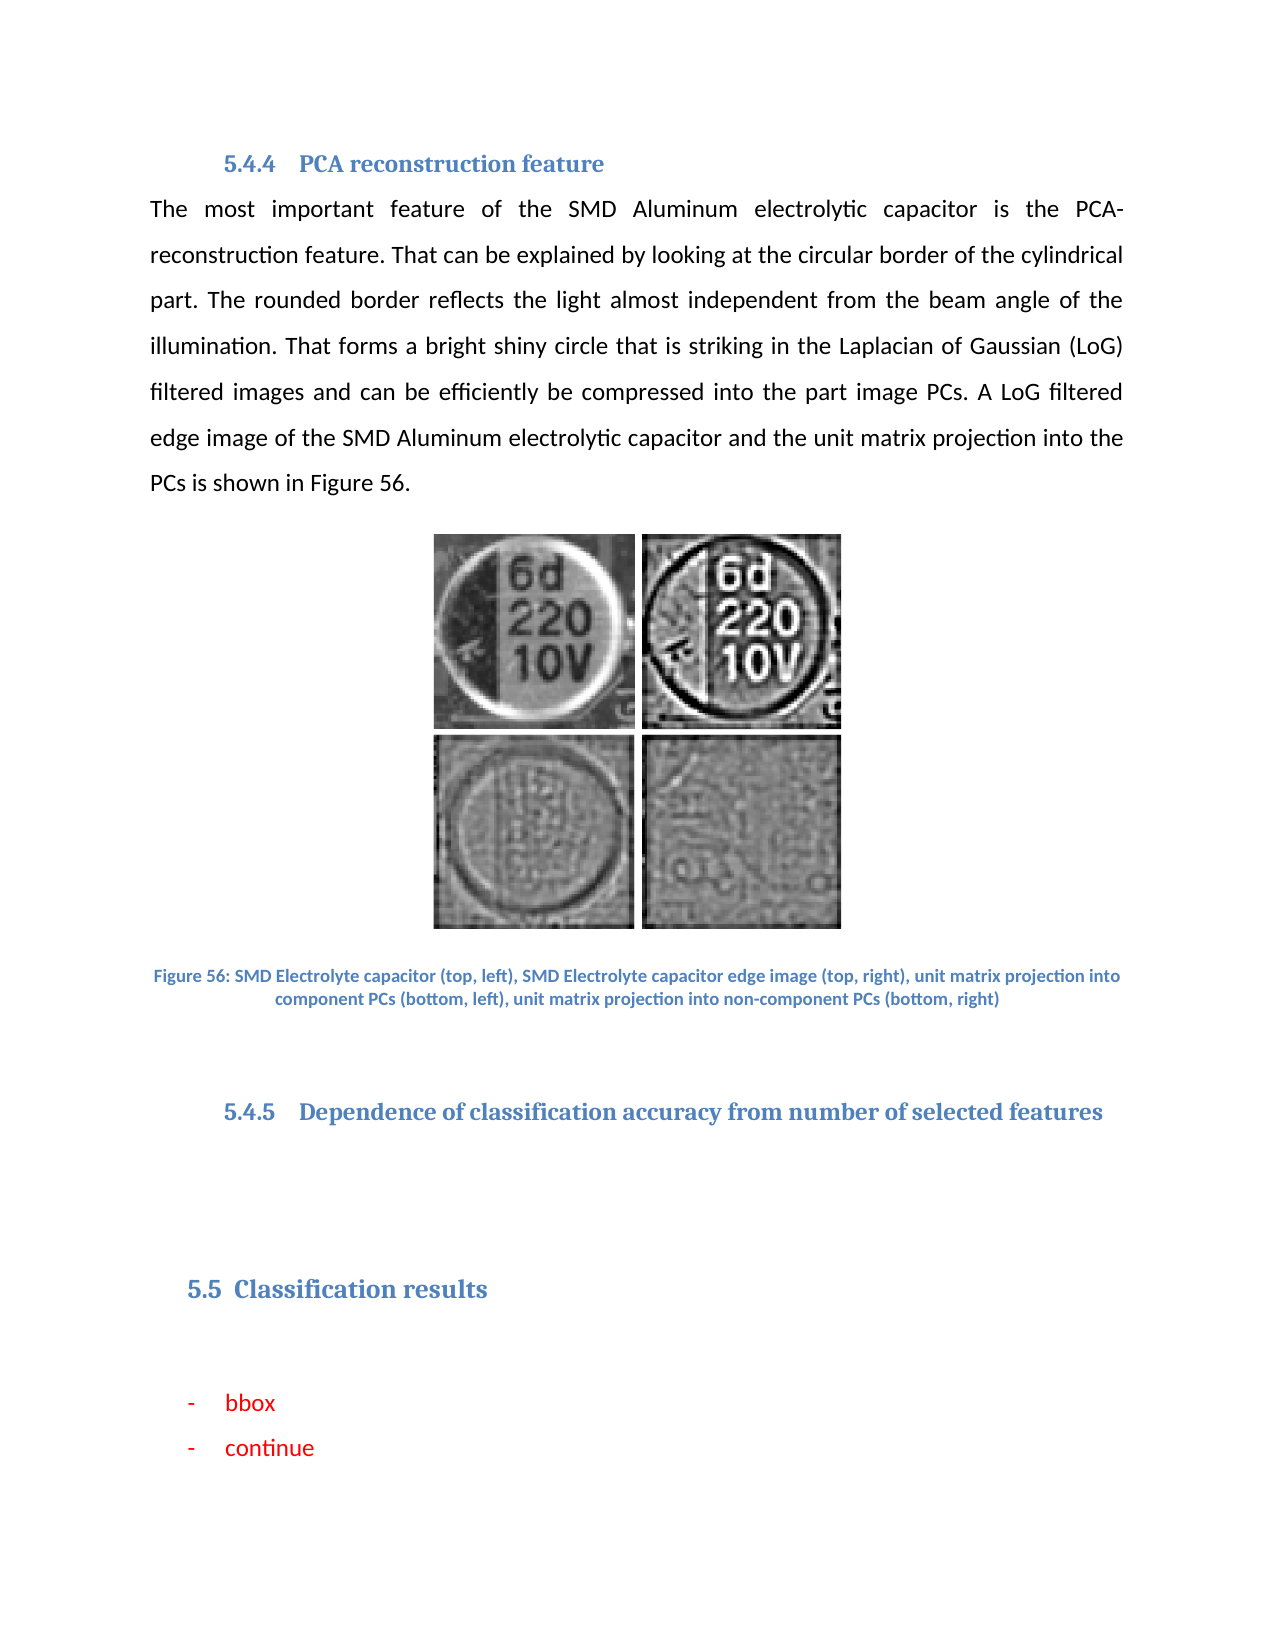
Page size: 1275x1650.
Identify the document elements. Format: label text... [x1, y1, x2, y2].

text The most important feature of the SMD Aluminum electrolytic capacitor is the PCA-reconstruction feature. That can be explained by looking at the circular border of the cylindrical part. The rounded border reflects the light almost independent from the beam angle of the illumination. That forms a bright shiny circle that is striking in the Laplacian of Gaussian (LoG) filtered images and can be efficiently be compressed into the part image PCs. A LoG filtered edge image of the SMD Aluminum electrolytic capacitor and the unit matrix projection into the PCs is shown in Figure 55. [150, 193, 1125, 498]
subtitle Dependence of classification accuracy from number of selected features [224, 1097, 1125, 1126]
subtitle PCA reconstruction feature [224, 150, 1125, 179]
list bbox [187, 1387, 1125, 1417]
list continue [187, 1433, 1125, 1463]
subtitle Classification results [187, 1274, 1125, 1305]
picture [433, 534, 842, 929]
